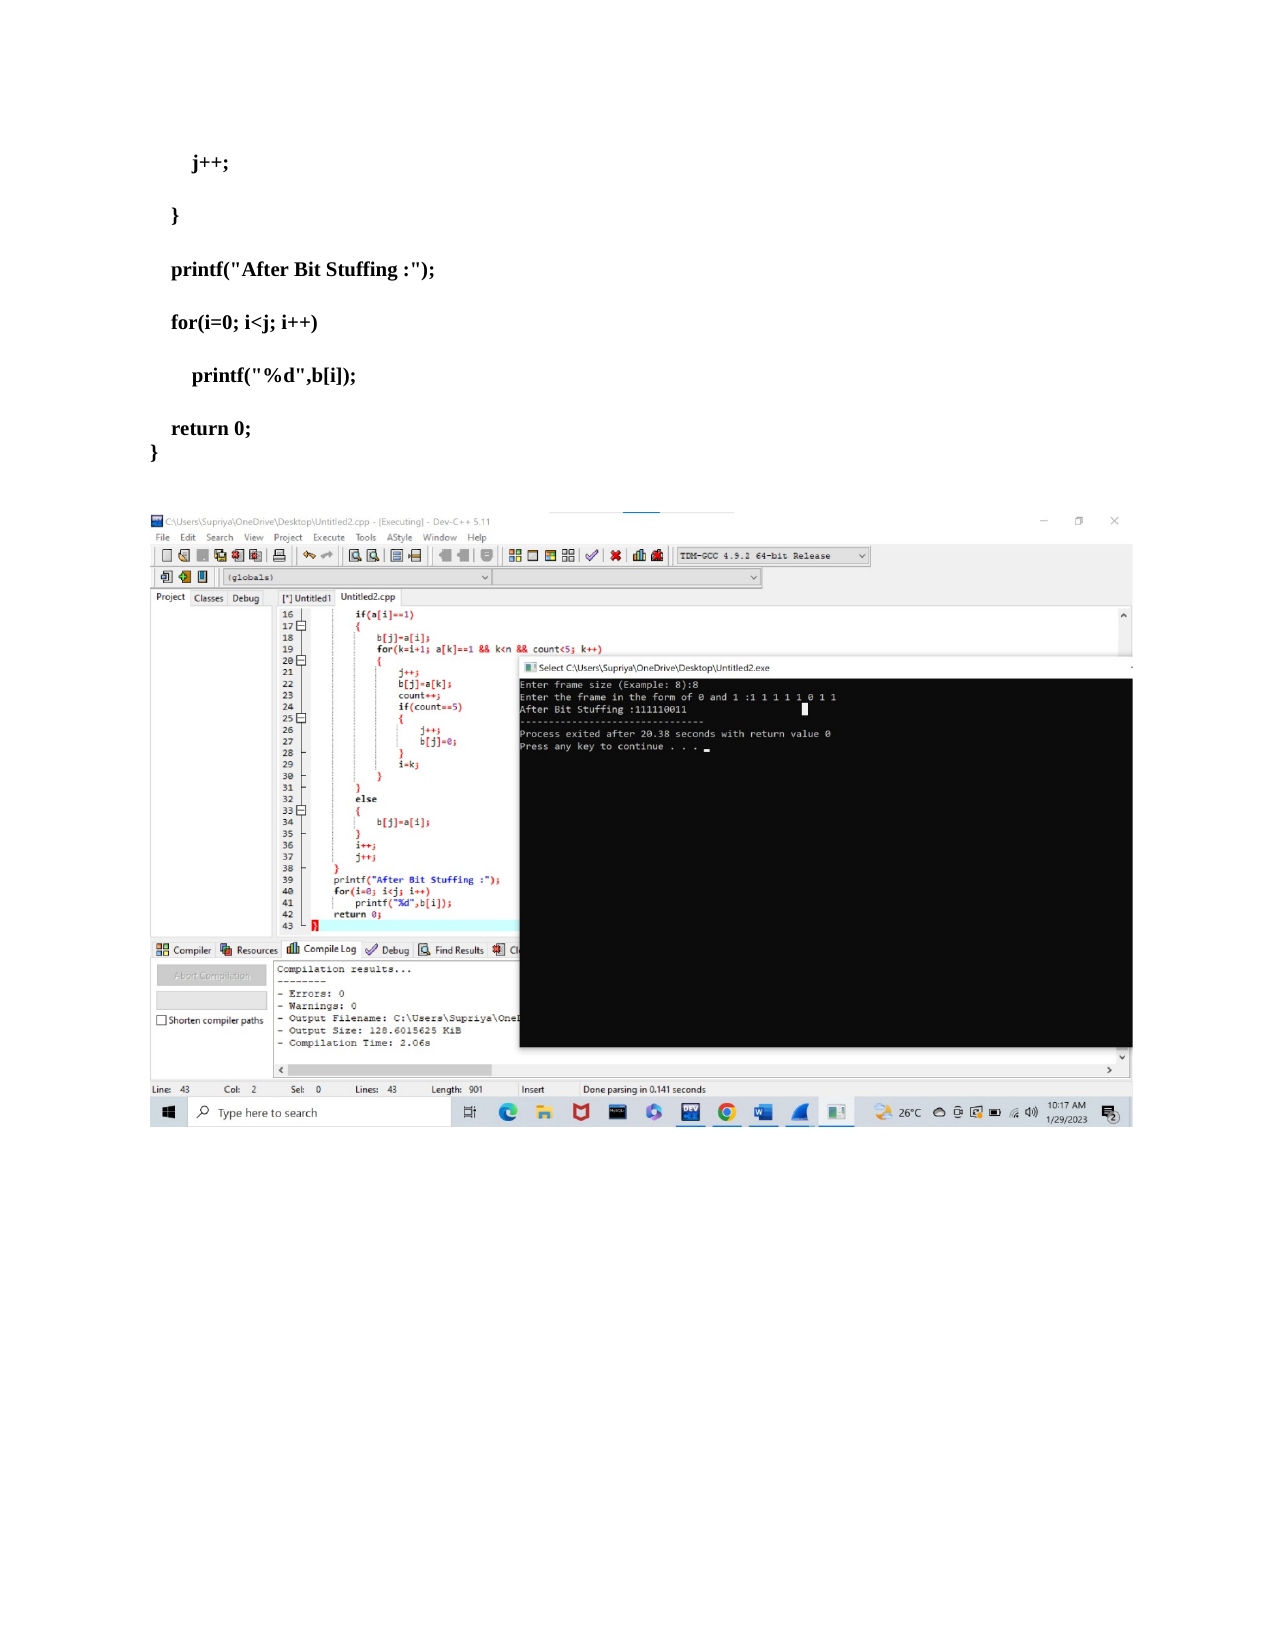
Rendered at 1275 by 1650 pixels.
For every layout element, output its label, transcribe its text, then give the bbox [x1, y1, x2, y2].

text } [150, 440, 1125, 464]
text printf("%d",b[i]); [150, 363, 1125, 387]
text j++; [150, 150, 1125, 174]
text return 0; [150, 416, 1125, 440]
text } [150, 203, 1125, 227]
text for(i=0; i<j; i++) [150, 310, 1125, 334]
text printf("After Bit Stuffing :"); [150, 256, 1125, 281]
picture [150, 512, 1133, 1127]
